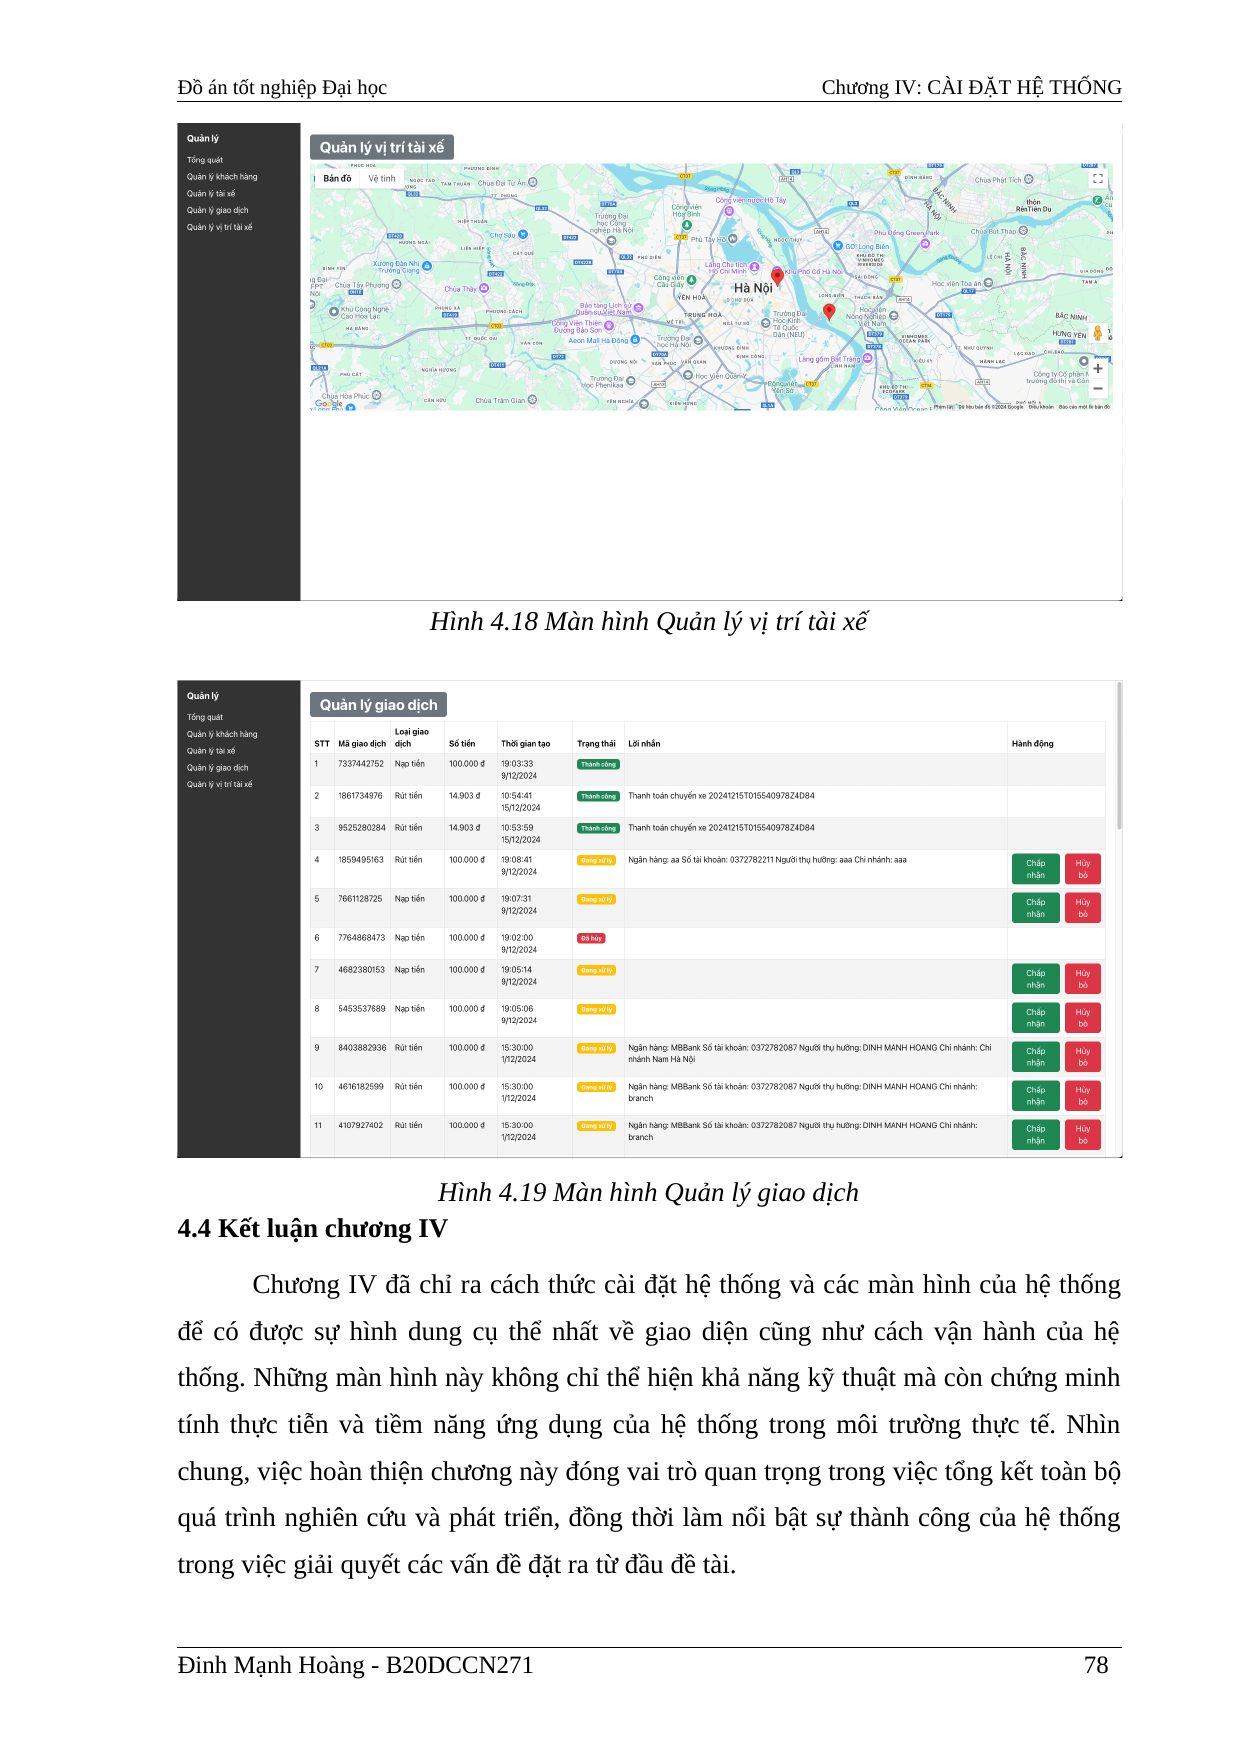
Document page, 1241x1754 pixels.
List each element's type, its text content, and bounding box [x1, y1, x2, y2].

subtitle Hình 4.19 Màn hình Quản lý giao dịch [177, 1176, 1122, 1207]
picture [177, 680, 1123, 1158]
picture [177, 123, 1123, 601]
text Chương IV đã chỉ ra cách thức cài đặt hệ thống và các màn hình của hệ thống để có được sự hình dung cụ thể nhất về giao diện cũng như cách vận hành của hệ thống. Những màn hình này không chỉ thể hiện khả năng kỹ thuật mà còn chứng minh tính thực tiễn và tiềm năng ứng dụng của hệ thống trong môi trường thực tế. Nhìn chung, việc hoàn thiện chương này đóng vai trò quan trọng trong việc tổng kết toàn bộ quá trình nghiên cứu và phát triển, đồng thời làm nổi bật sự thành công của hệ thống trong việc giải quyết các vấn đề đặt ra từ đầu đề tài. [177, 1268, 1122, 1579]
subtitle Hình 4.18 Màn hình Quản lý vị trí tài xế [177, 605, 1122, 636]
subtitle 4.4 Kết luận chương IV [177, 1212, 1122, 1243]
